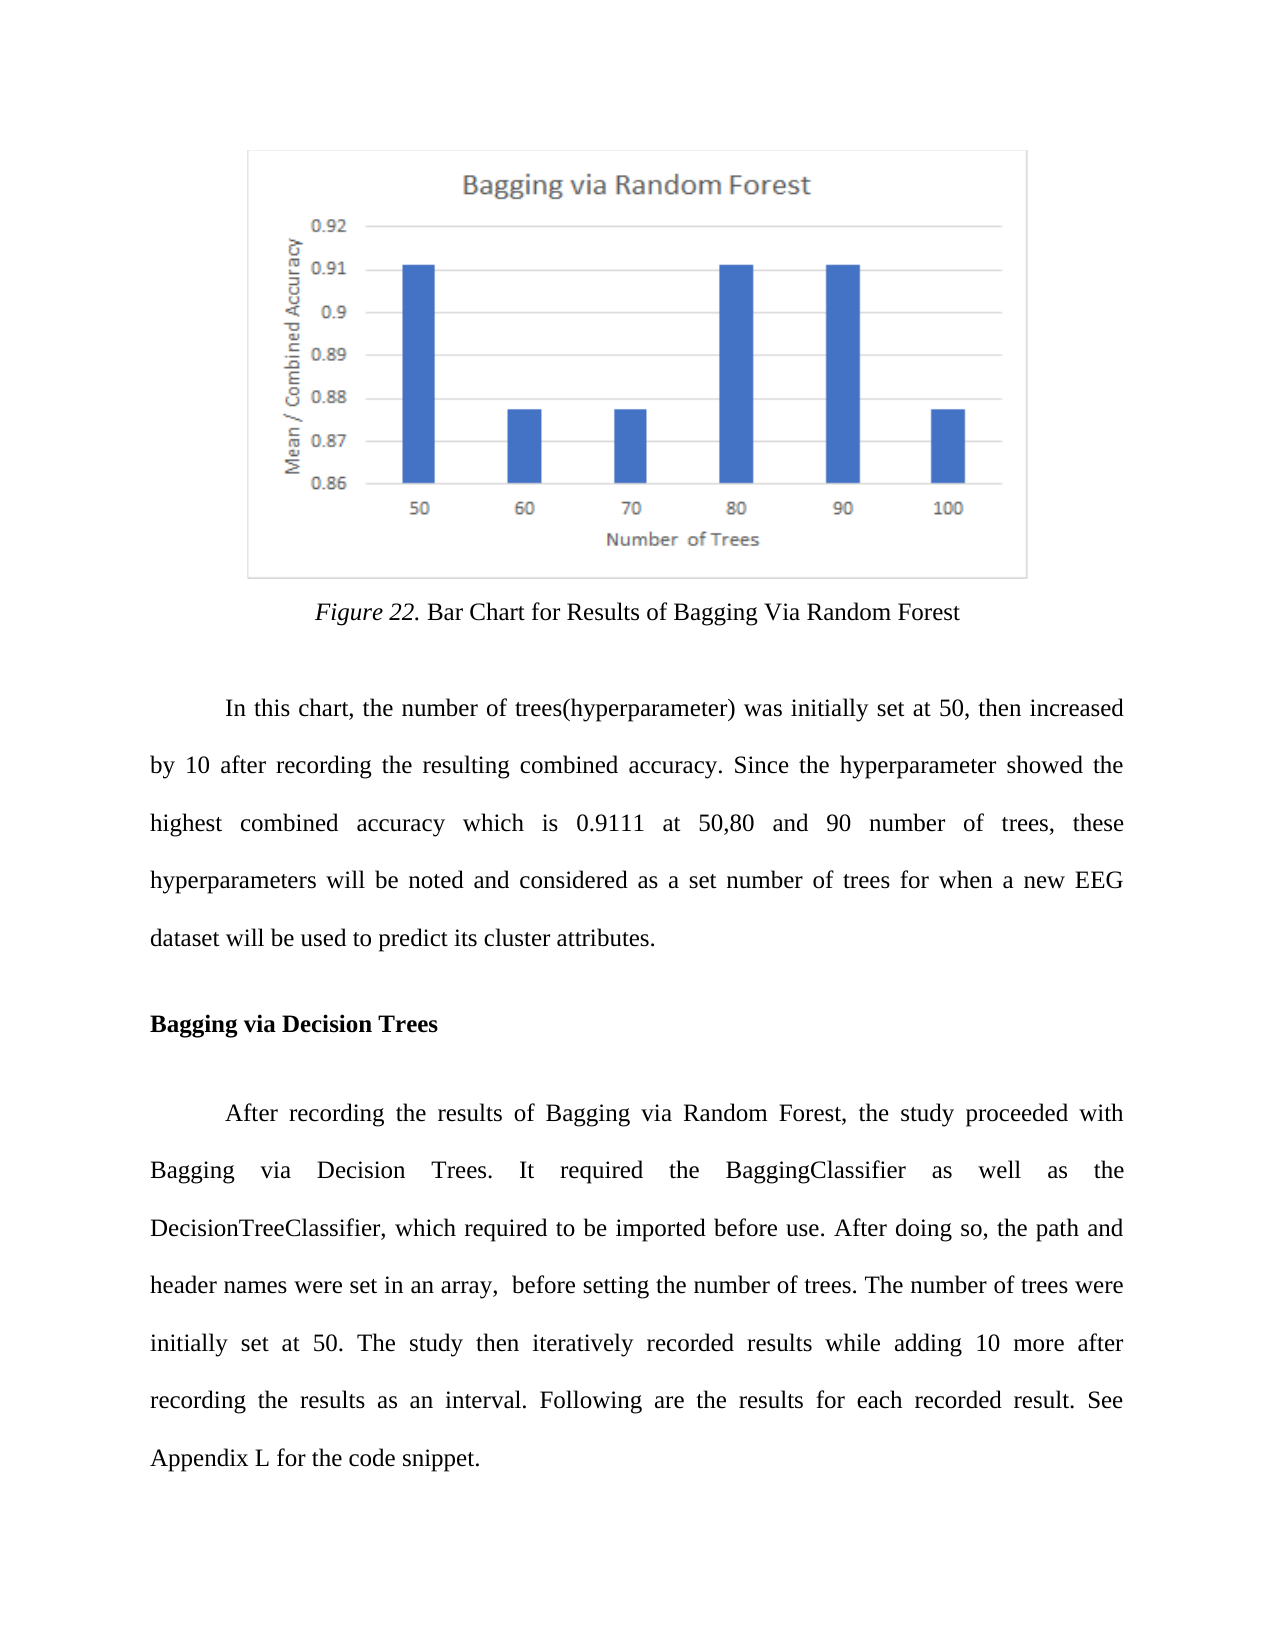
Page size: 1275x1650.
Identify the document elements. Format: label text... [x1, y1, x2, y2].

picture [247, 150, 1028, 579]
text After recording the results of Bagging via Random Forest, the study proceeded with Bagging via Decision Trees. It required the BaggingClassifier as well as the DecisionTreeClassifier, which required to be imported before use. After doing so, the path and header names were set in an array, before setting the number of trees. The number of trees were initially set at 50. The study then iteratively recorded results while adding 10 more after recording the results as an interval. Following are the results for each recorded result. See Appendix L for the code snippet. [150, 1098, 1125, 1472]
text Figure 22. Bar Chart for Results of Bagging Via Random Forest [150, 597, 1125, 626]
subtitle Bagging via Decision Trees [150, 1009, 1125, 1038]
text In this chart, the number of trees(hyperparameter) was initially set at 50, then increased by 10 after recording the resulting combined accuracy. Since the hyperparameter showed the highest combined accuracy which is 0.9111 at 50,80 and 90 number of trees, these hyperparameters will be noted and considered as a set number of trees for when a new EEG dataset will be used to predict its cluster attributes. [150, 693, 1125, 951]
